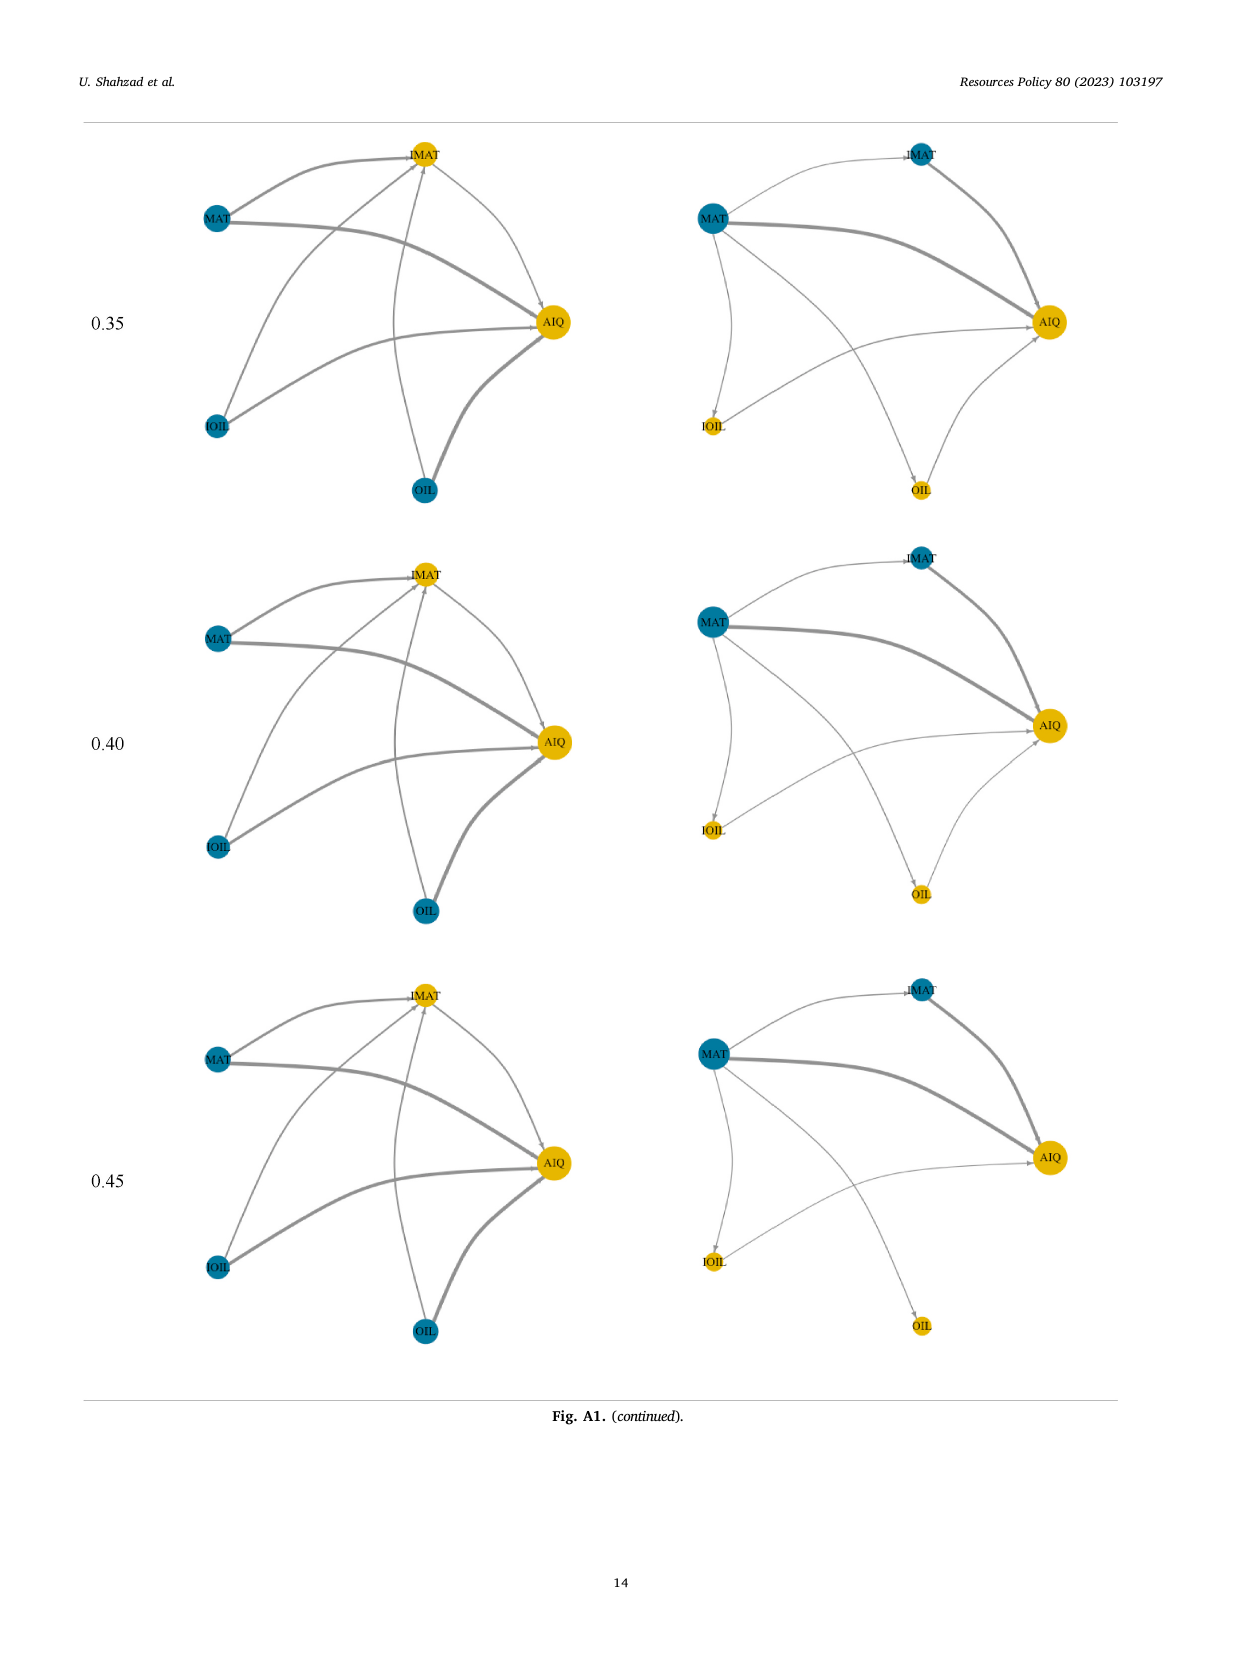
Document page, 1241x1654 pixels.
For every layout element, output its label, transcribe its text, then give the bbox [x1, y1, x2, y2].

text 14 [613, 1573, 1165, 1593]
text U. Shahzad et al. ResourcesPolicy80(2023)103197 [78, 71, 1165, 91]
picture [82, 121, 1119, 1402]
text Fig. A1. (continued). [552, 1404, 1165, 1428]
